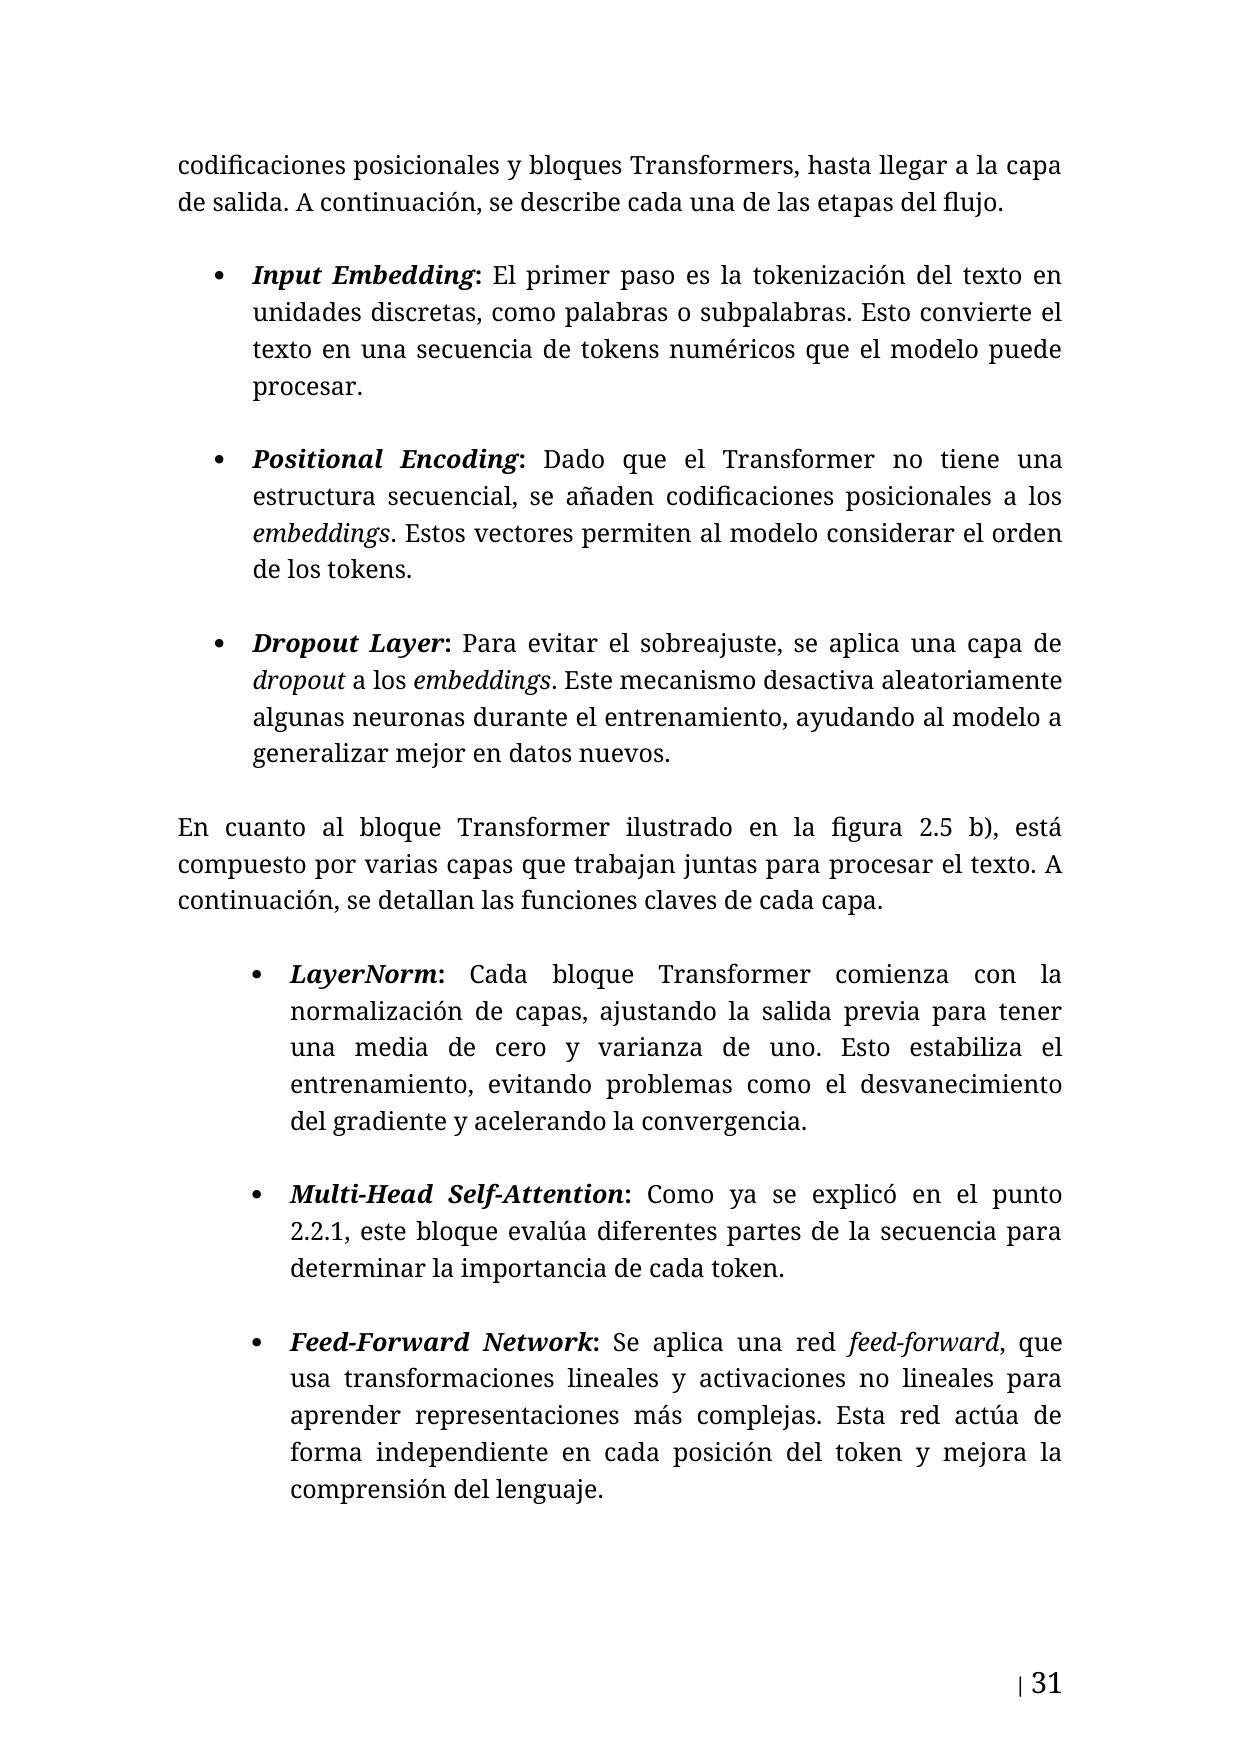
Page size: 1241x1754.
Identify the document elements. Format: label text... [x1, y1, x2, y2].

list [177, 148, 1063, 218]
list En cuanto al bloque Transformer ilustrado en la figura 2.5 b), está compuesto por varias capas que trabajan juntas para procesar el texto. A continuación, se detallan las funciones claves de cada capa. [177, 809, 1063, 917]
list Dropout Layer: Para evitar el sobreajuste, se aplica una capa de dropout a los embeddings. Este mecanismo desactiva aleatoriamente algunas neuronas durante el entrenamiento, ayudando al modelo a generalizar mejor en datos nuevos. [215, 626, 1063, 770]
list LayerNorm: Cada bloque Transformer comienza con la normalización de capas, ajustando la salida previa para tener una media de cero y varianza de uno. Esto estabiliza el entrenamiento, evitando problemas como el desvanecimiento del gradiente y acelerando la convergencia. [252, 957, 1063, 1138]
list Multi-Head Self-Attention: Como ya se explicó en el punto 2.2.1, este bloque evalúa diferentes partes de la secuencia para determinar la importancia de cada token. [252, 1177, 1063, 1285]
list Feed-Forward Network: Se aplica una red feed-forward, que usa transformaciones lineales y activaciones no lineales para aprender representaciones más complejas. Esta red actúa de forma independiente en cada posición del token y mejora la comprensión del lenguaje. [252, 1324, 1063, 1505]
list Input Embedding: El primer paso es la tokenización del texto en unidades discretas, como palabras o subpalabras. Esto convierte el texto en una secuencia de tokens numéricos que el modelo puede procesar. [215, 258, 1063, 402]
list Positional Encoding: Dado que el Transformer no tiene una estructura secuencial, se añaden codificaciones posicionales a los embeddings. Estos vectores permiten al modelo considerar el orden de los tokens. [215, 442, 1063, 586]
